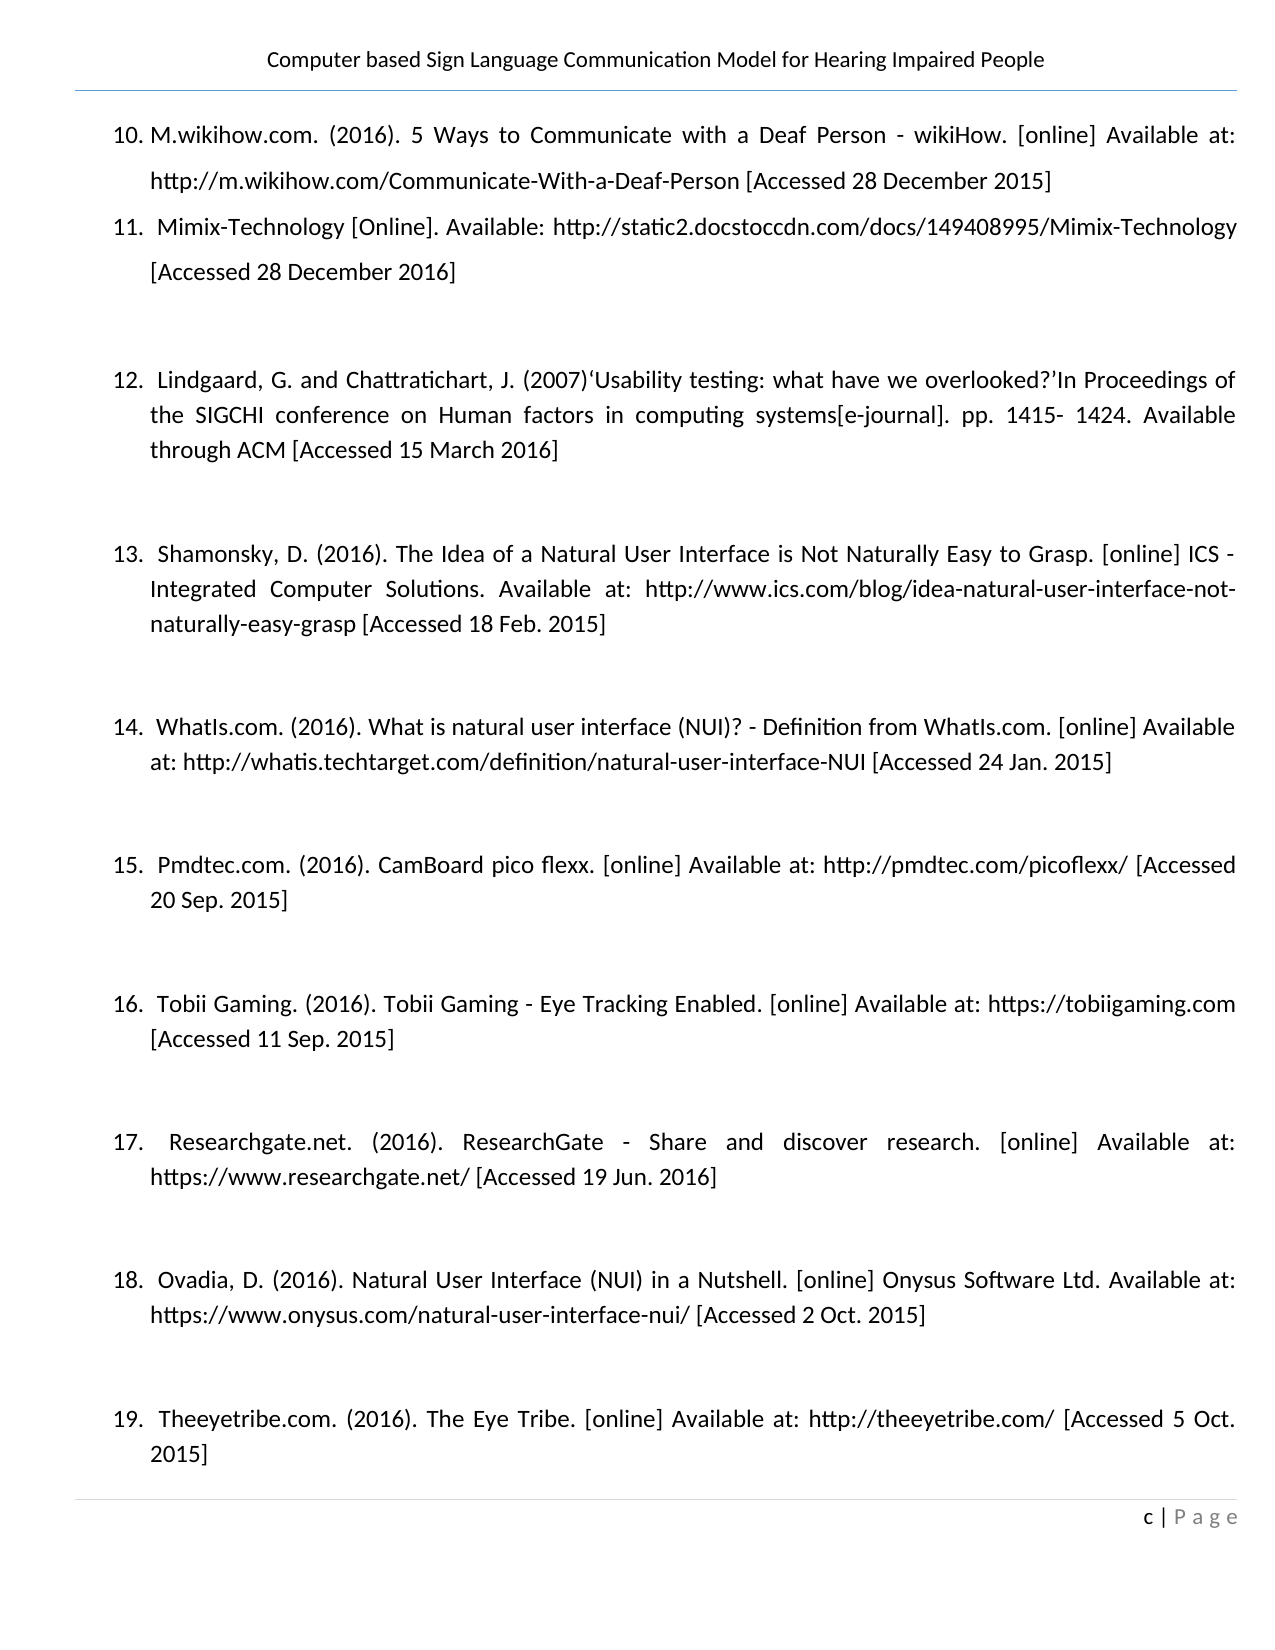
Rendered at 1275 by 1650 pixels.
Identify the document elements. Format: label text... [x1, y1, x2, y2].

list Pmdtec.com. (2016). CamBoard pico flexx. [online] Available at: http://pmdtec.com/picoflexx/ [Accessed 20 Sep. 2015] [112, 849, 1237, 915]
list Theeyetribe.com. (2016). The Eye Tribe. [online] Available at: http://theeyetribe.com/ [Accessed 5 Oct. 2015] [112, 1403, 1237, 1468]
list Mimix-Technology [Online]. Available: http://static2.docstoccdn.com/docs/149408995/Mimix-Technology [Accessed 28 December 2016] [112, 211, 1237, 287]
list Researchgate.net. (2016). ResearchGate - Share and discover research. [online] Available at: https://www.researchgate.net/ [Accessed 19 Jun. 2016] [112, 1126, 1237, 1192]
list M.wikihow.com. (2016). 5 Ways to Communicate with a Deaf Person - wikiHow. [online] Available at: http://m.wikihow.com/Communicate-With-a-Deaf-Person [Accessed 28 December 2015] [112, 119, 1237, 195]
list Ovadia, D. (2016). Natural User Interface (NUI) in a Nutshell. [online] Onysus Software Ltd. Available at: https://www.onysus.com/natural-user-interface-nui/ [Accessed 2 Oct. 2015] [112, 1264, 1237, 1330]
list Lindgaard, G. and Chattratichart, J. (2007)‘Usability testing: what have we overlooked?’In Proceedings of the SIGCHI conference on Human factors in computing systems[e-journal]. pp. 1415- 1424. Available through ACM [Accessed 15 March 2016] [112, 364, 1237, 465]
list Tobii Gaming. (2016). Tobii Gaming - Eye Tracking Enabled. [online] Available at: https://tobiigaming.com [Accessed 11 Sep. 2015] [112, 988, 1237, 1053]
list WhatIs.com. (2016). What is natural user interface (NUI)? - Definition from WhatIs.com. [online] Available at: http://whatis.techtarget.com/definition/natural-user-interface-NUI [Accessed 24 Jan. 2015] [112, 711, 1237, 777]
list Shamonsky, D. (2016). The Idea of a Natural User Interface is Not Naturally Easy to Grasp. [online] ICS - Integrated Computer Solutions. Available at: http://www.ics.com/blog/idea-natural-user-interface-not-naturally-easy-grasp [Accessed 18 Feb. 2015] [112, 538, 1237, 638]
